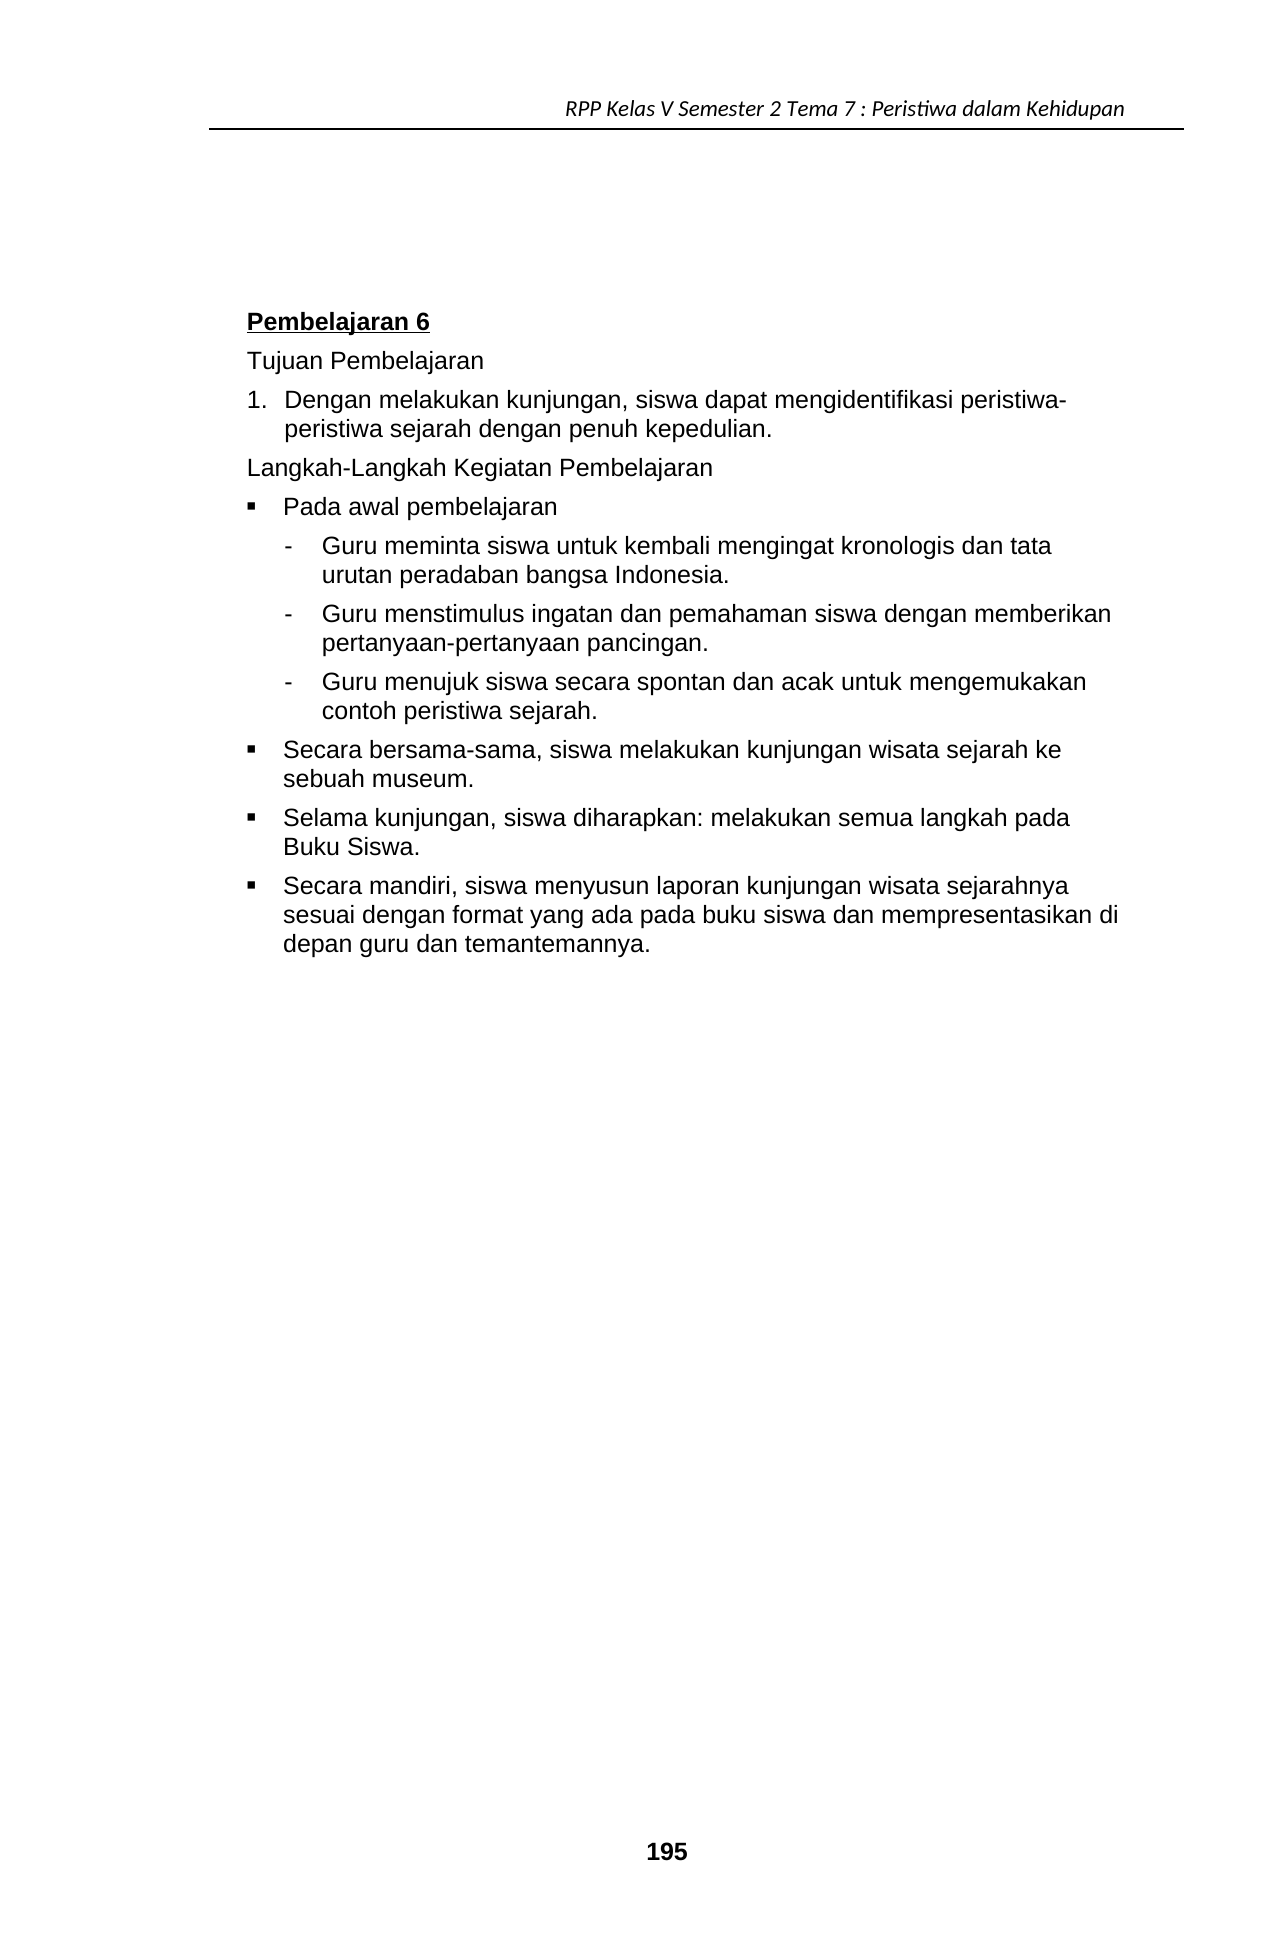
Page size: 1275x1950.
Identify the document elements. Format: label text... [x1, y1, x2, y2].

list Guru menstimulus ingatan dan pemahaman siswa dengan memberikan pertanyaan-pertanyaan pancingan. [284, 599, 1125, 657]
text Tujuan Pembelajaran [247, 346, 1125, 374]
list Guru meminta siswa untuk kembali mengingat kronologis dan tata urutan peradaban bangsa Indonesia. [284, 531, 1125, 589]
list Dengan melakukan kunjungan, siswa dapat mengidentifikasi peristiwa-peristiwa sejarah dengan penuh kepedulian. [247, 385, 1125, 442]
list Selama kunjungan, siswa diharapkan: melakukan semua langkah pada Buku Siswa. [245, 803, 1125, 861]
text Pembelajaran 6 [247, 307, 1125, 335]
list Secara bersama-sama, siswa melakukan kunjungan wisata sejarah ke sebuah museum. [245, 735, 1125, 793]
list Secara mandiri, siswa menyusun laporan kunjungan wisata sejarahnya sesuai dengan format yang ada pada buku siswa dan mempresentasikan di depan guru dan temantemannya. [245, 871, 1125, 957]
list Guru menujuk siswa secara spontan dan acak untuk mengemukakan contoh peristiwa sejarah. [284, 667, 1125, 725]
list Pada awal pembelajaran [245, 492, 1125, 521]
text Langkah-Langkah Kegiatan Pembelajaran [247, 453, 1125, 482]
